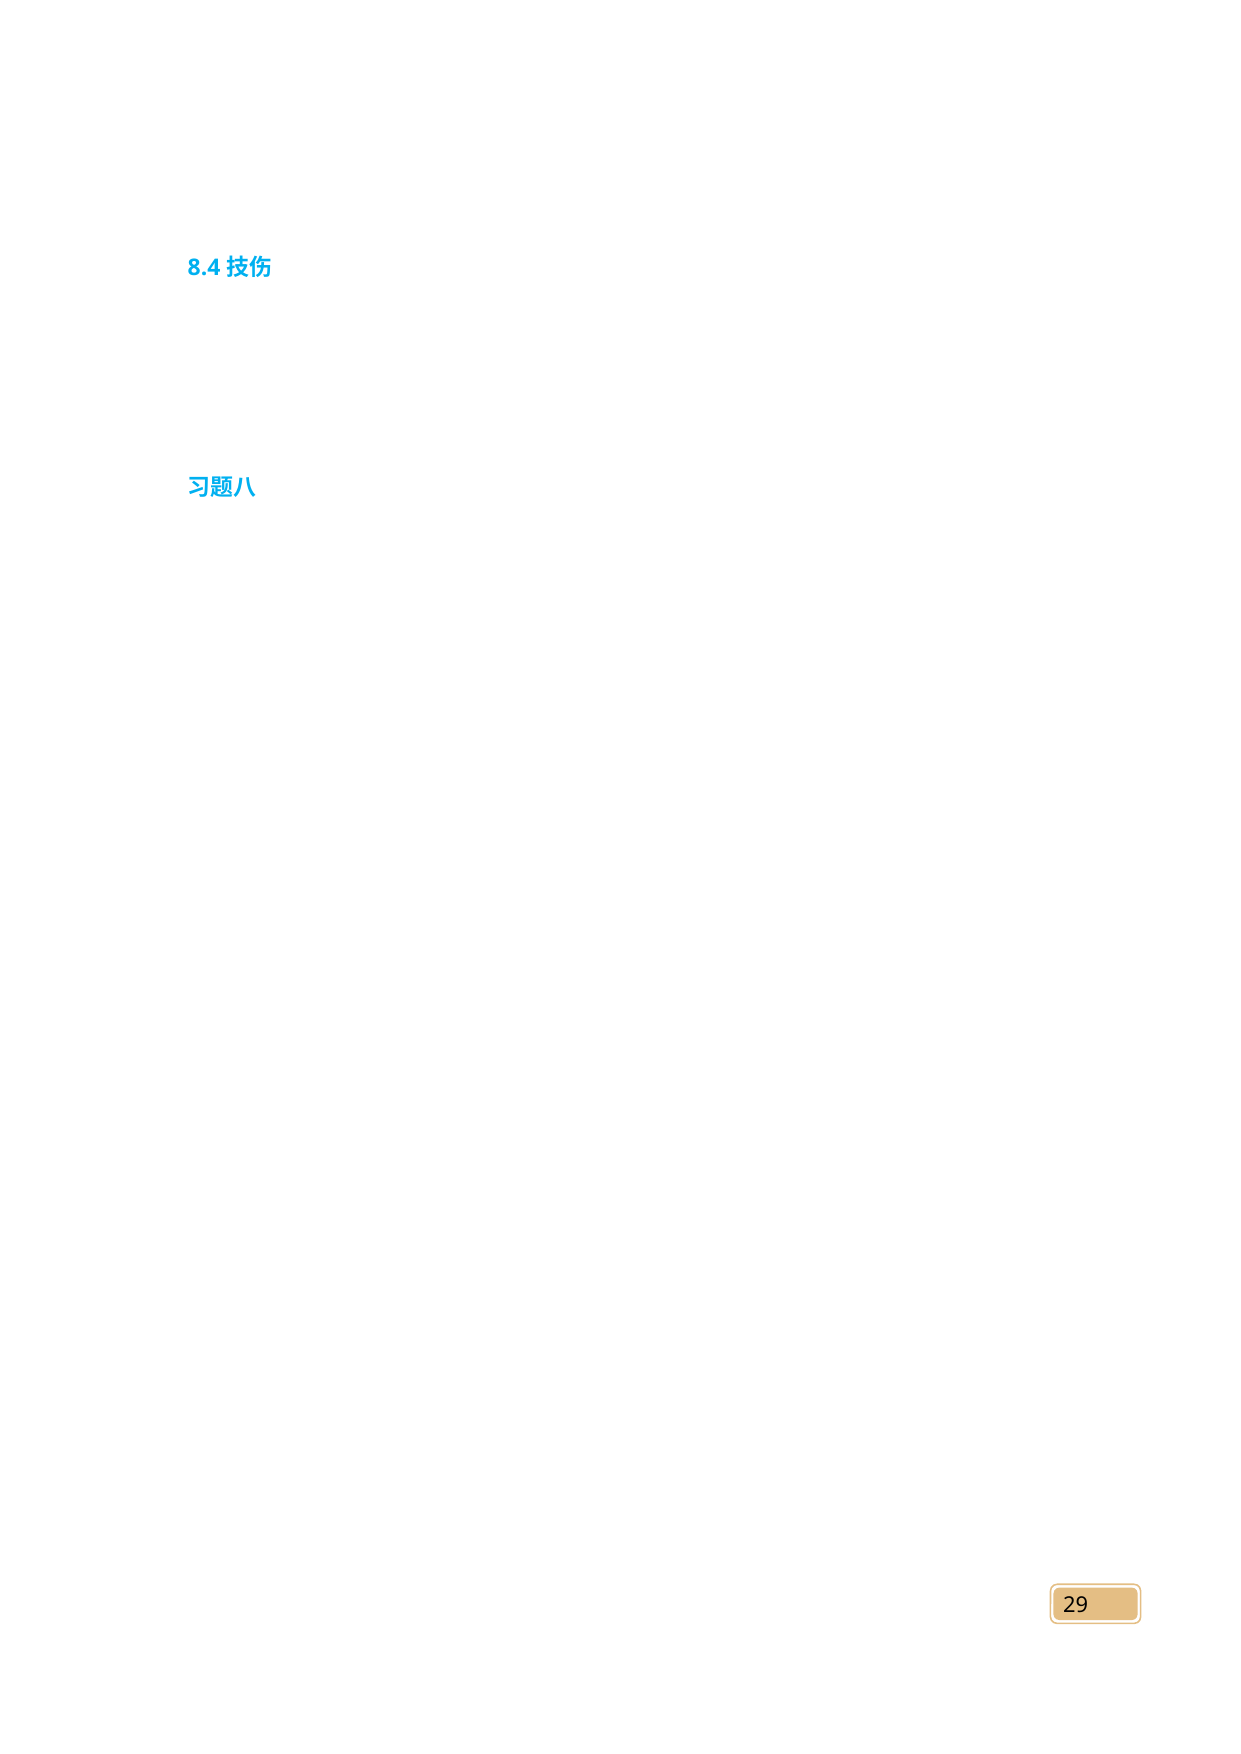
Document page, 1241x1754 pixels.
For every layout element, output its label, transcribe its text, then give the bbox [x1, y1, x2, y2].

text 8.4 技伤 [187, 233, 1053, 298]
text 习题八 [187, 453, 1053, 518]
